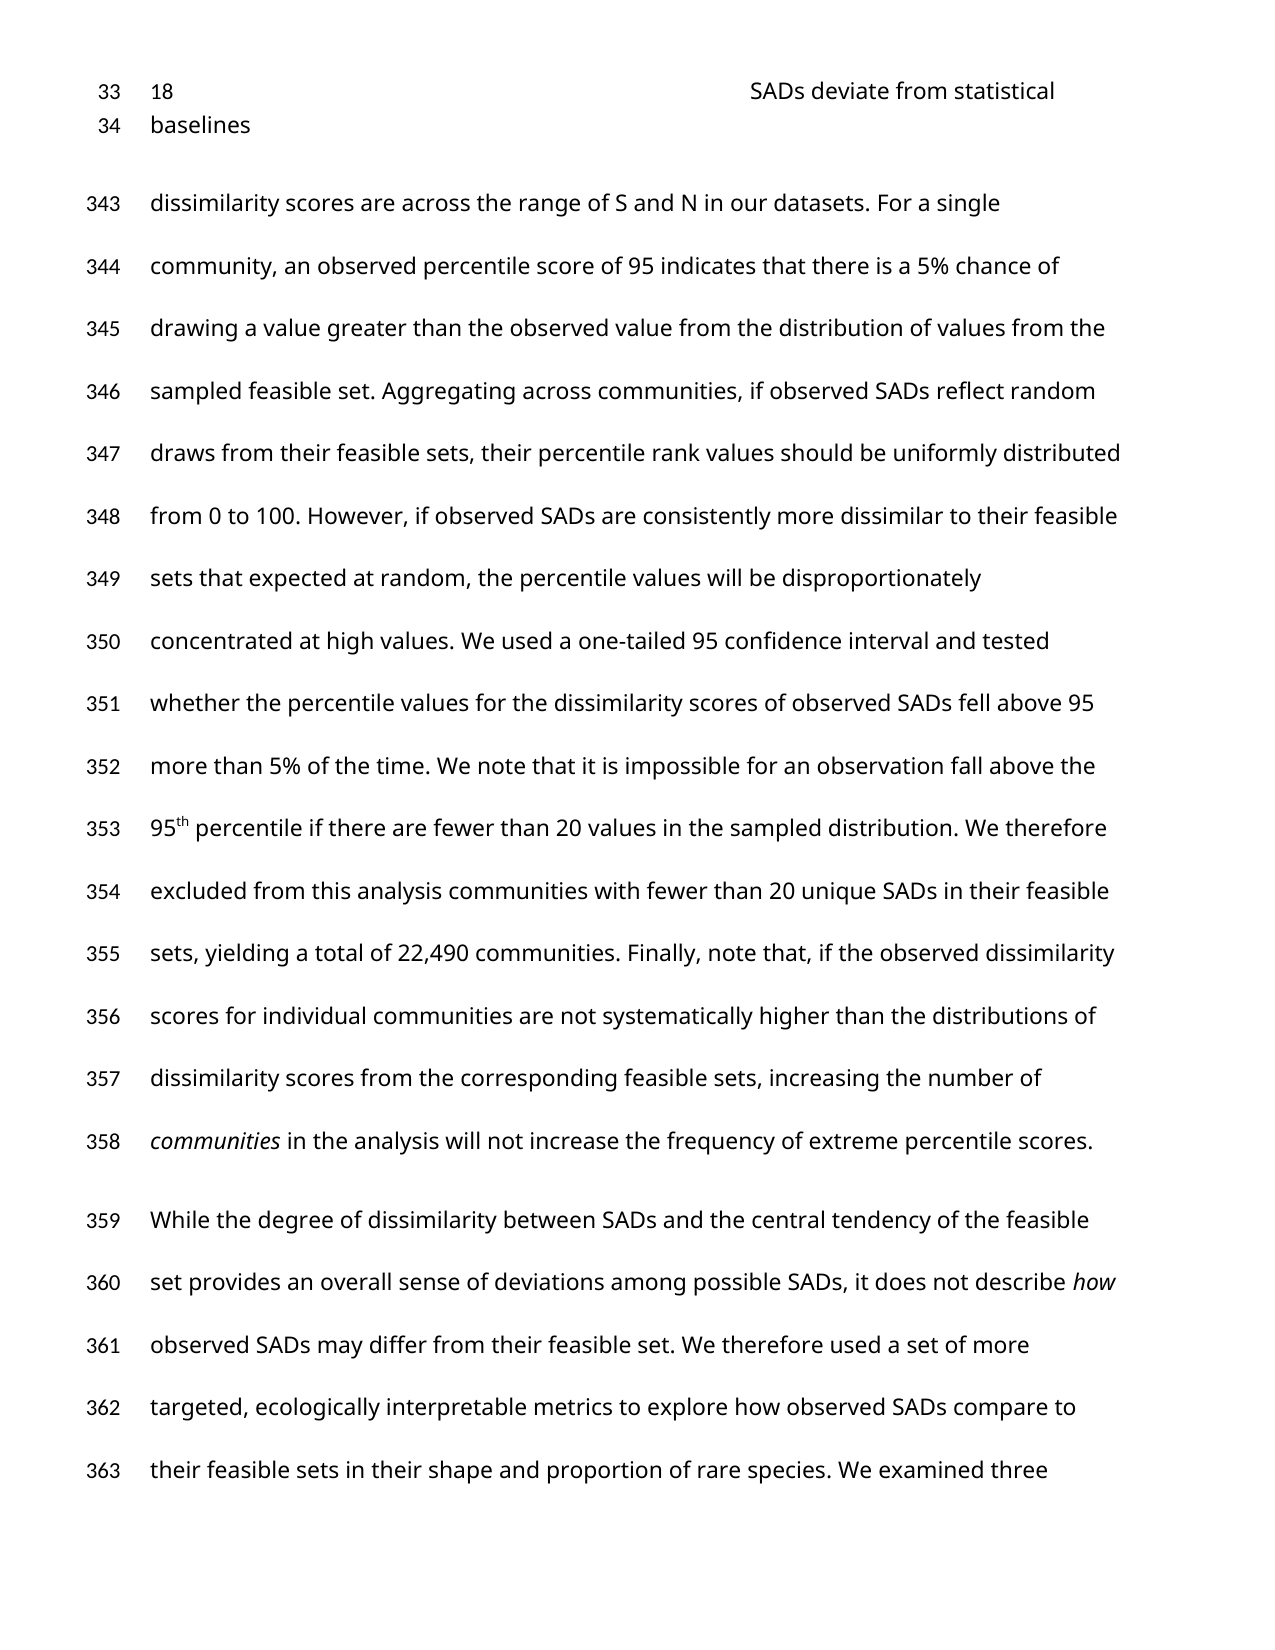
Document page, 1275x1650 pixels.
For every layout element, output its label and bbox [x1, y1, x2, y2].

text [150, 187, 1125, 1156]
text [150, 1204, 1125, 1485]
